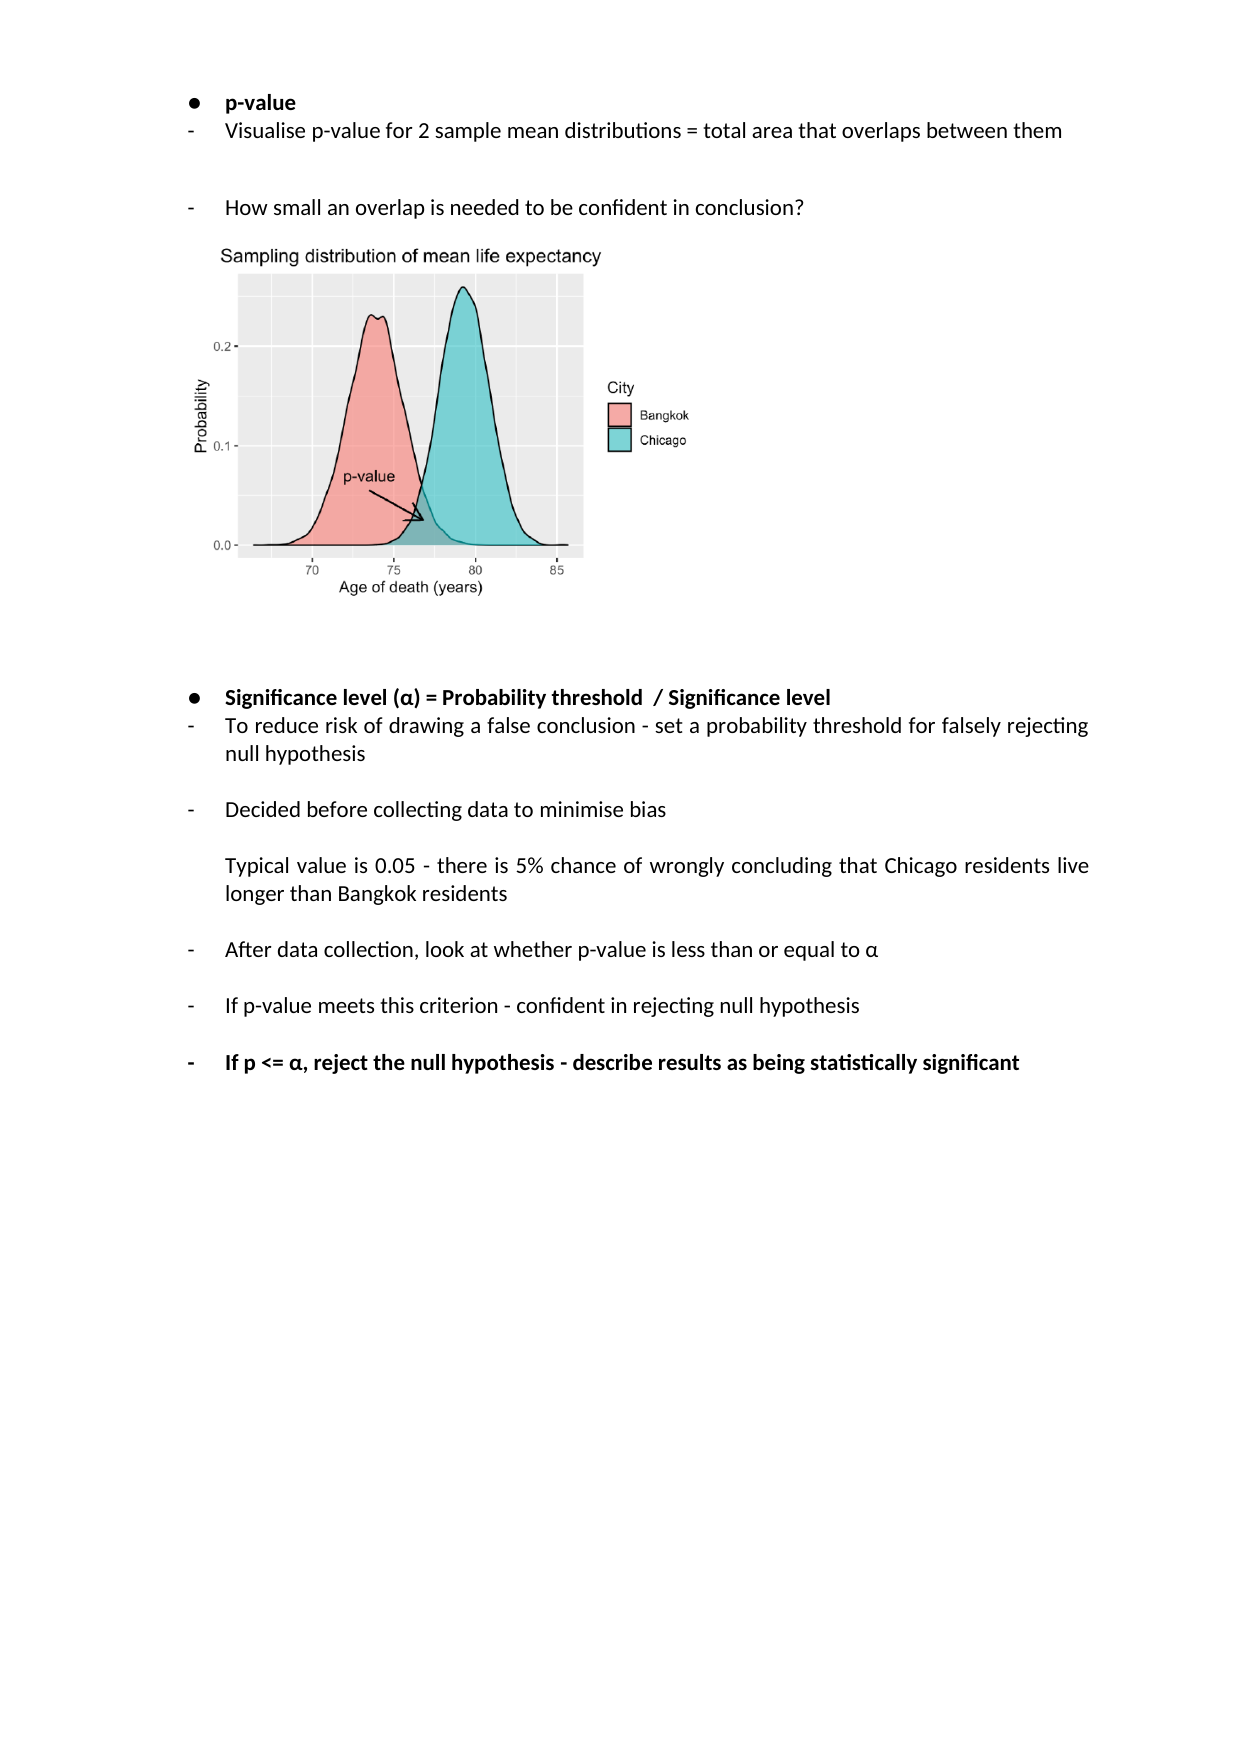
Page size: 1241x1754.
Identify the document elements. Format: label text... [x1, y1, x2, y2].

list If p-value meets this criterion - confident in rejecting null hypothesis [187, 992, 1090, 1020]
picture [150, 242, 695, 614]
list p-value [187, 88, 1090, 117]
list Significance level (α) = Probability threshold / Significance level [187, 683, 1090, 711]
list To reduce risk of drawing a false conclusion - set a probability threshold for falsely rejecting null hypothesis [187, 711, 1090, 767]
text Typical value is 0.05 - there is 5% chance of wrongly concluding that Chicago residents live longer than Bangkok residents [225, 852, 1090, 908]
list If p <= α, reject the null hypothesis - describe results as being statistically significant [187, 1048, 1090, 1076]
list Visualise p-value for 2 sample mean distributions = total area that overlaps between them [187, 117, 1090, 144]
list Decided before collecting data to minimise bias [187, 796, 1090, 823]
list How small an overlap is needed to be confident in conclusion? [187, 193, 1090, 221]
list After data collection, look at whether p-value is less than or equal to α [187, 936, 1090, 964]
